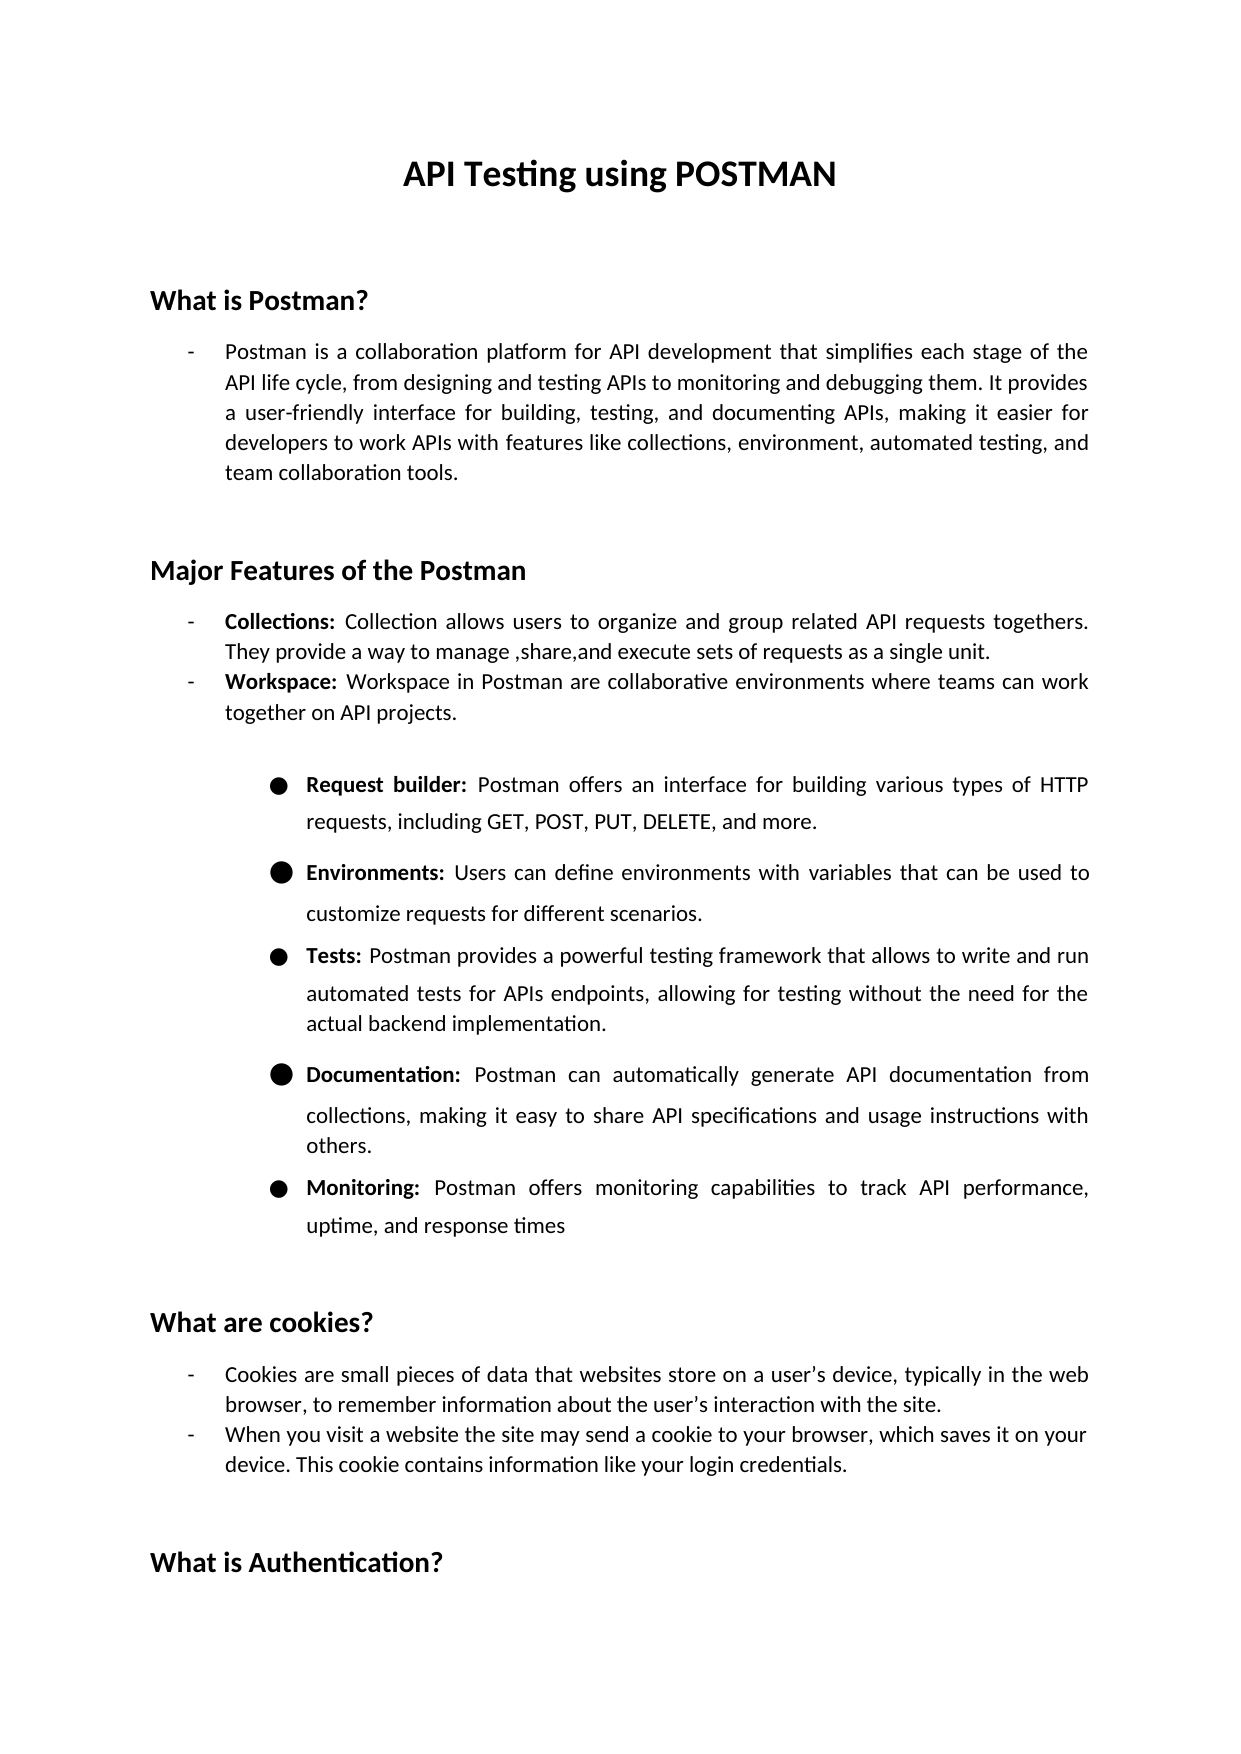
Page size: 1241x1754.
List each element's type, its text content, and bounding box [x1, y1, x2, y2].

text What is Authentication? [150, 1544, 1090, 1580]
list Collections: Collection allows users to organize and group related API requests togethers. They provide a way to manage ,share,and execute sets of requests as a single unit. [187, 607, 1090, 665]
list Documentation: Postman can automatically generate API documentation from collections, making it easy to share API specifications and usage instructions with others. [269, 1039, 1090, 1159]
list Workspace: Workspace in Postman are collaborative environments where teams can work together on API projects. [187, 667, 1090, 726]
list Environments: Users can define environments with variables that can be used to customize requests for different scenarios. [269, 837, 1090, 927]
list Cookies are small pieces of data that websites store on a user’s device, typically in the web browser, to remember information about the user’s interaction with the site. [187, 1360, 1090, 1418]
text Major Features of the Postman [150, 552, 1090, 588]
list When you visit a website the site may send a cookie to your browser, which saves it on your device. This cookie contains information like your login credentials. [187, 1420, 1090, 1478]
list Monitoring: Postman offers monitoring capabilities to track API performance, uptime, and response times [269, 1162, 1090, 1239]
list Request builder: Postman offers an interface for building various types of HTTP requests, including GET, POST, PUT, DELETE, and more. [269, 758, 1090, 835]
list Tests: Postman provides a powerful testing framework that allows to write and run automated tests for APIs endpoints, allowing for testing without the need for the actual backend implementation. [269, 930, 1090, 1037]
text What is Postman? [150, 282, 1090, 318]
list Postman is a collaboration platform for API development that simplifies each stage of the API life cycle, from designing and testing APIs to monitoring and debugging them. It provides a user-friendly interface for building, testing, and documenting APIs, making it easier for developers to work APIs with features like collections, environment, automated testing, and team collaboration tools. [187, 337, 1090, 486]
text API Testing using POSTMAN [150, 150, 1090, 196]
text What are cookies? [150, 1304, 1090, 1340]
